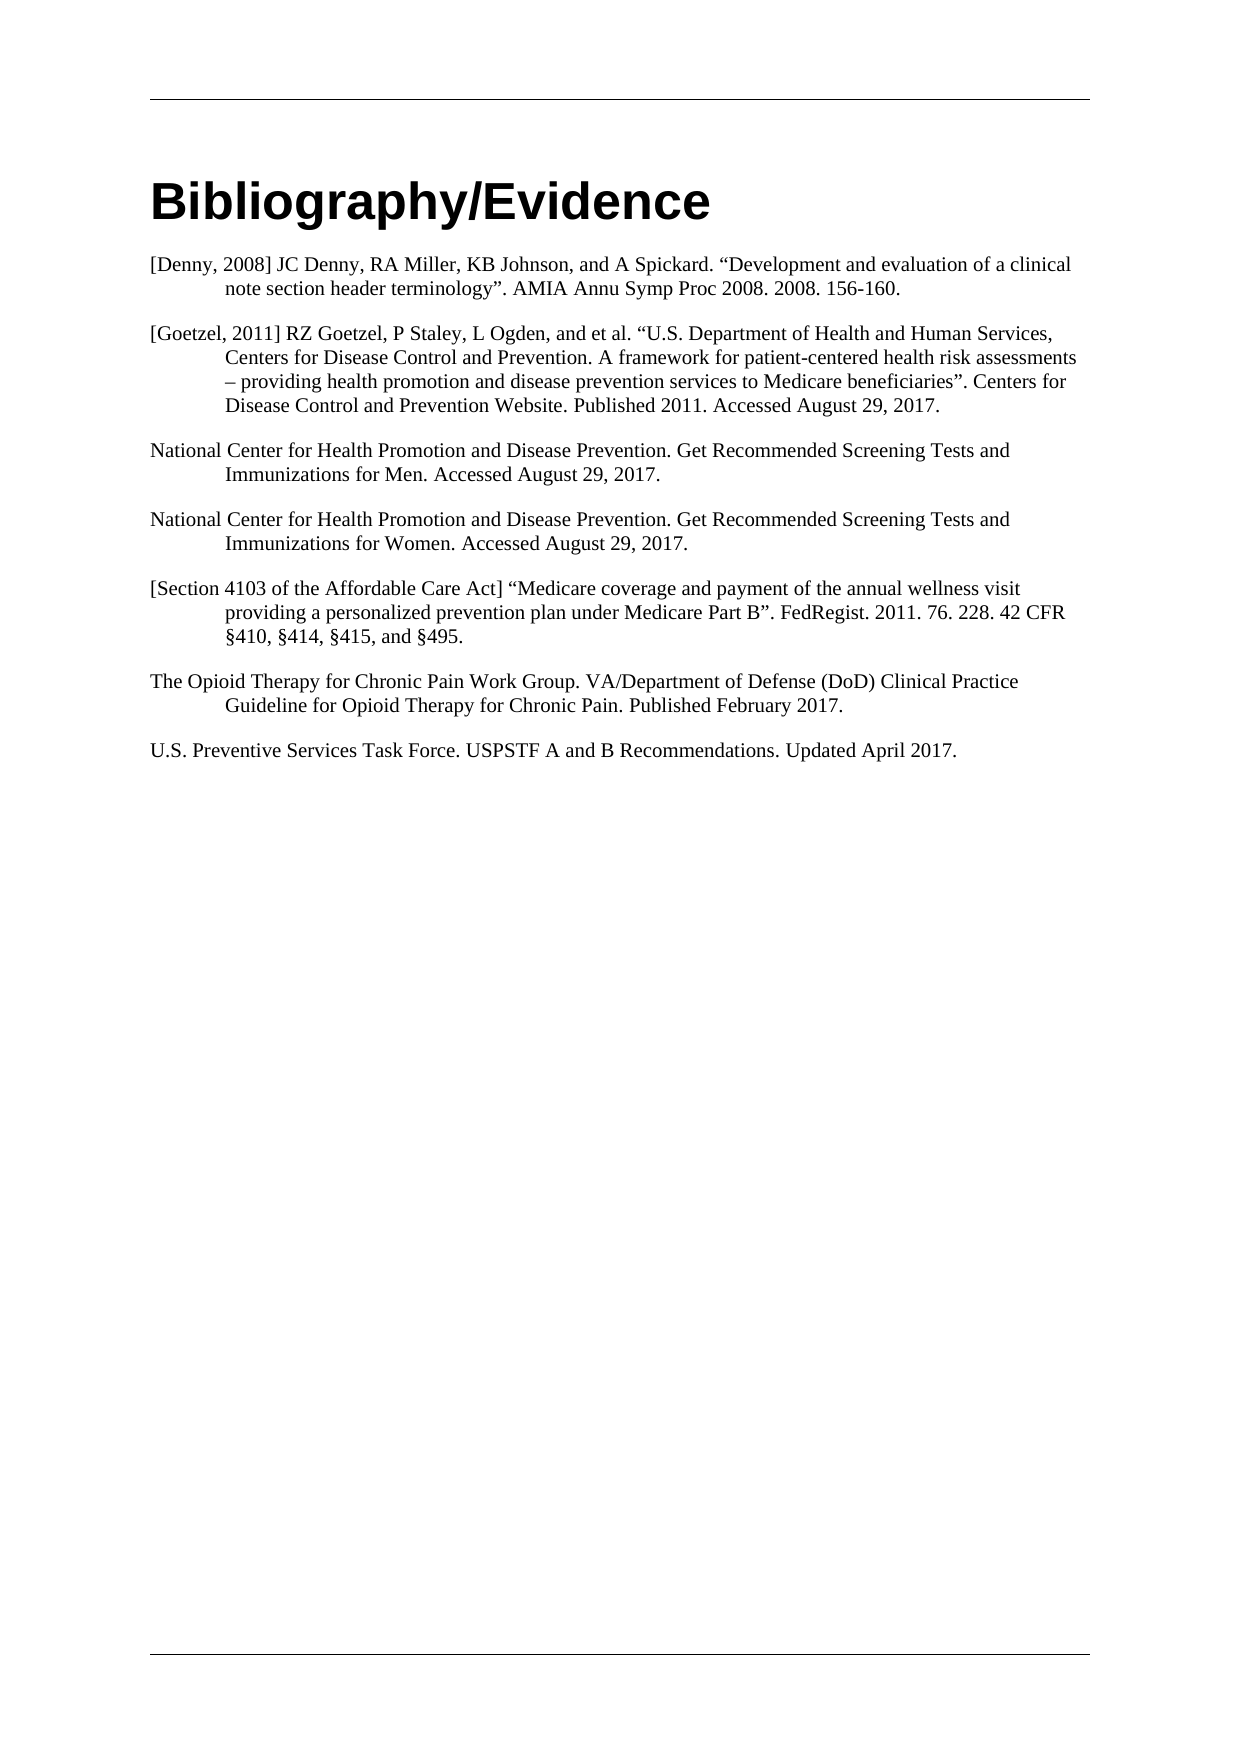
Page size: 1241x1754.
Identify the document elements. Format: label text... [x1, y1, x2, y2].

text [Section 4103 of the Affordable Care Act] “Medicare coverage and payment of the annual wellness visit providing a personalized prevention plan under Medicare Part B”. FedRegist. 2011. 76. 228. 42 CFR §410, §414, §415, and §495. [150, 576, 1090, 648]
text [Denny, 2008] JC Denny, RA Miller, KB Johnson, and A Spickard. “Development and evaluation of a clinical note section header terminology”. AMIA Annu Symp Proc 2008. 2008. 156-160. [150, 252, 1090, 300]
text National Center for Health Promotion and Disease Prevention. Get Recommended Screening Tests and Immunizations for Women. Accessed August 29, 2017. [150, 507, 1090, 555]
text Bibliography/Evidence [150, 171, 1090, 231]
text The Opioid Therapy for Chronic Pain Work Group. VA/Department of Defense (DoD) Clinical Practice Guideline for Opioid Therapy for Chronic Pain. Published February 2017. [150, 668, 1090, 717]
text [Goetzel, 2011] RZ Goetzel, P Staley, L Ogden, and et al. “U.S. Department of Health and Human Services, Centers for Disease Control and Prevention. A framework for patient-centered health risk assessments – providing health promotion and disease prevention services to Medicare beneficiaries”. Centers for Disease Control and Prevention Website. Published 2011. Accessed August 29, 2017. [150, 321, 1090, 417]
text National Center for Health Promotion and Disease Prevention. Get Recommended Screening Tests and Immunizations for Men. Accessed August 29, 2017. [150, 438, 1090, 486]
text U.S. Preventive Services Task Force. USPSTF A and B Recommendations. Updated April 2017. [150, 737, 1090, 762]
